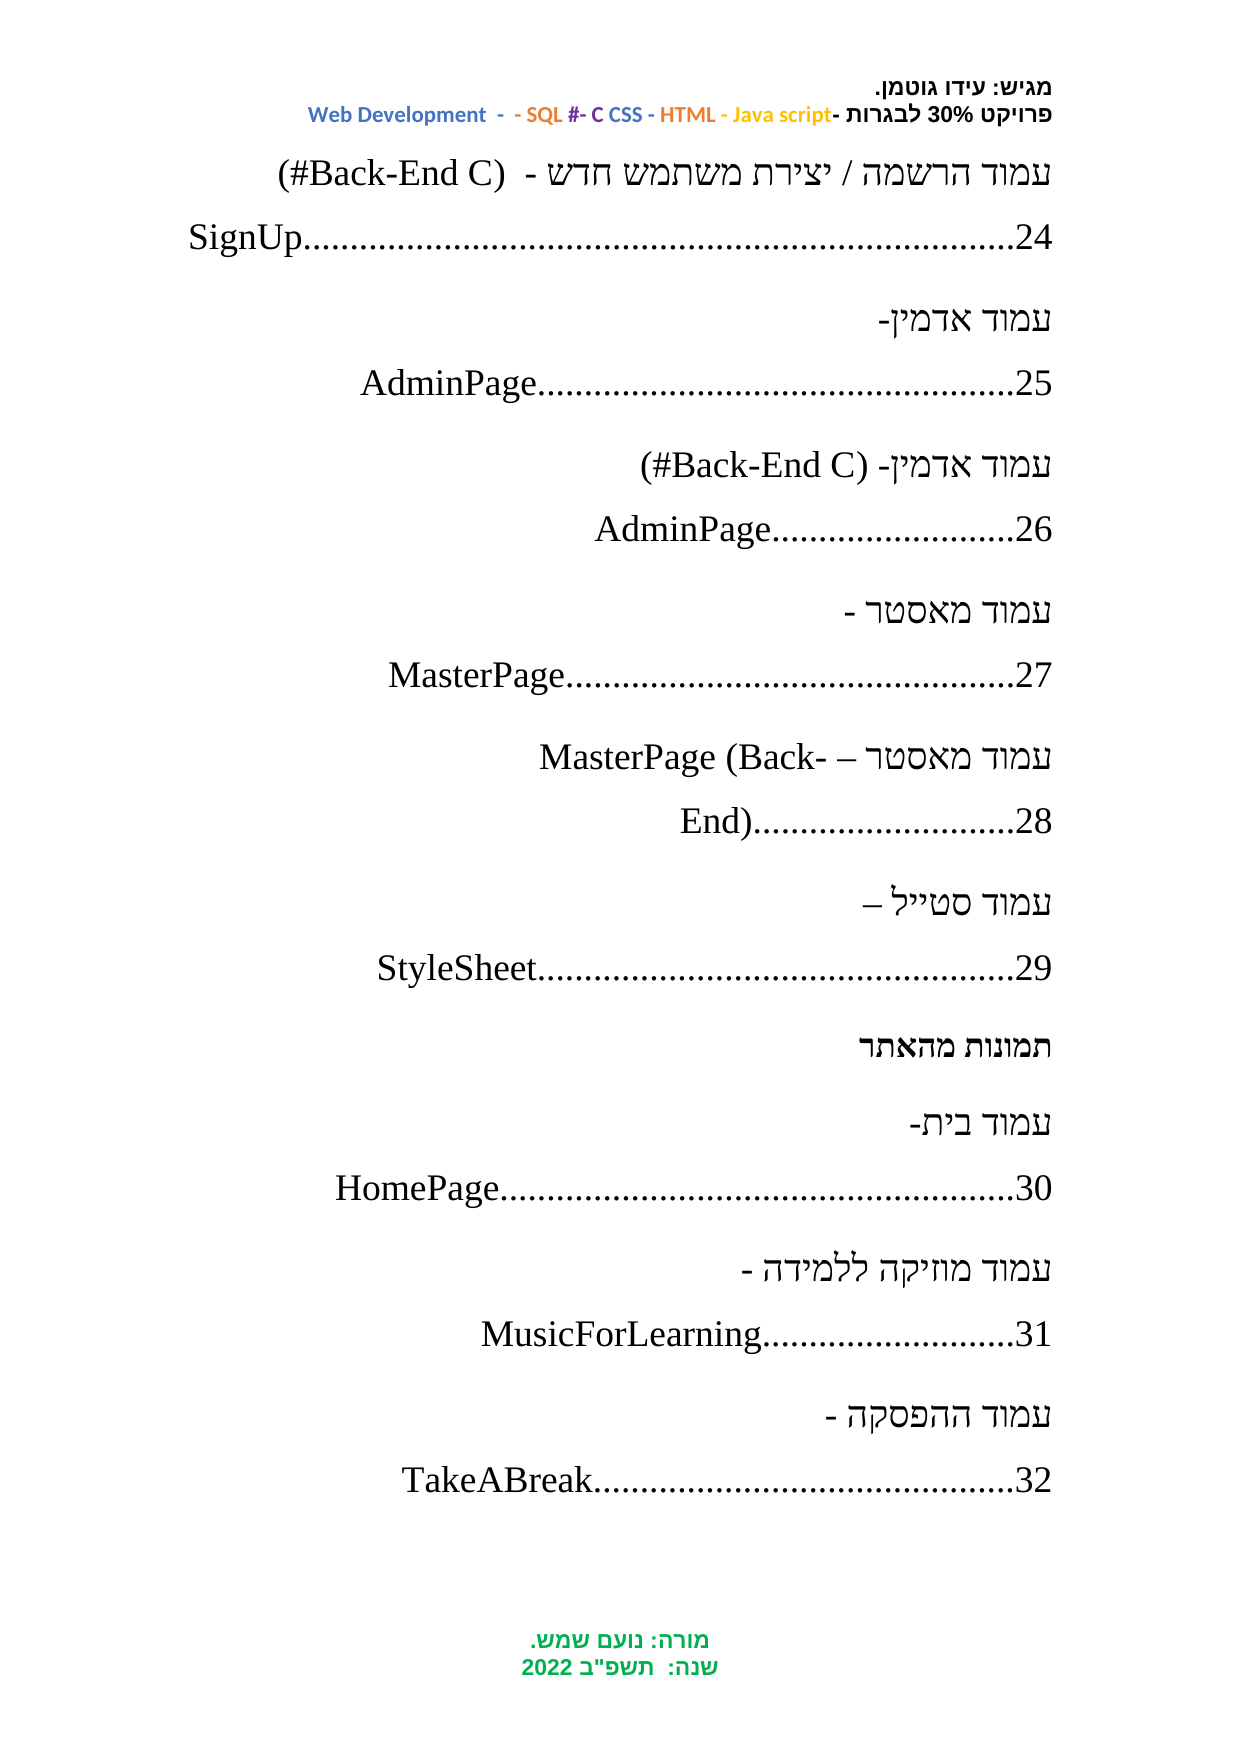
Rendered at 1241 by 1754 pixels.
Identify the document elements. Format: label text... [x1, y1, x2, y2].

text עמוד מאסטר – MasterPage (Back-End)............................28 [187, 734, 1053, 842]
text עמוד מוזיקה ללמידה - MusicForLearning...........................31 [187, 1246, 1053, 1354]
text עמוד הרשמה / יצירת משתמש חדש - (Back-End C#) SignUp............................................................................24 [187, 150, 1053, 258]
text עמוד מאסטר - MasterPage................................................27 [187, 588, 1053, 696]
text עמוד סטייל – StyleSheet...................................................29 [187, 880, 1053, 988]
text עמוד אדמין- AdminPage...................................................25 [187, 296, 1053, 404]
text עמוד בית- HomePage.......................................................30 [187, 1100, 1053, 1208]
text עמוד אדמין- (Back-End C#) AdminPage..........................26 [187, 442, 1053, 550]
text עמוד ההפסקה - TakeABreak.............................................32 [187, 1392, 1053, 1500]
text תמונות מהאתר [187, 1026, 1053, 1064]
